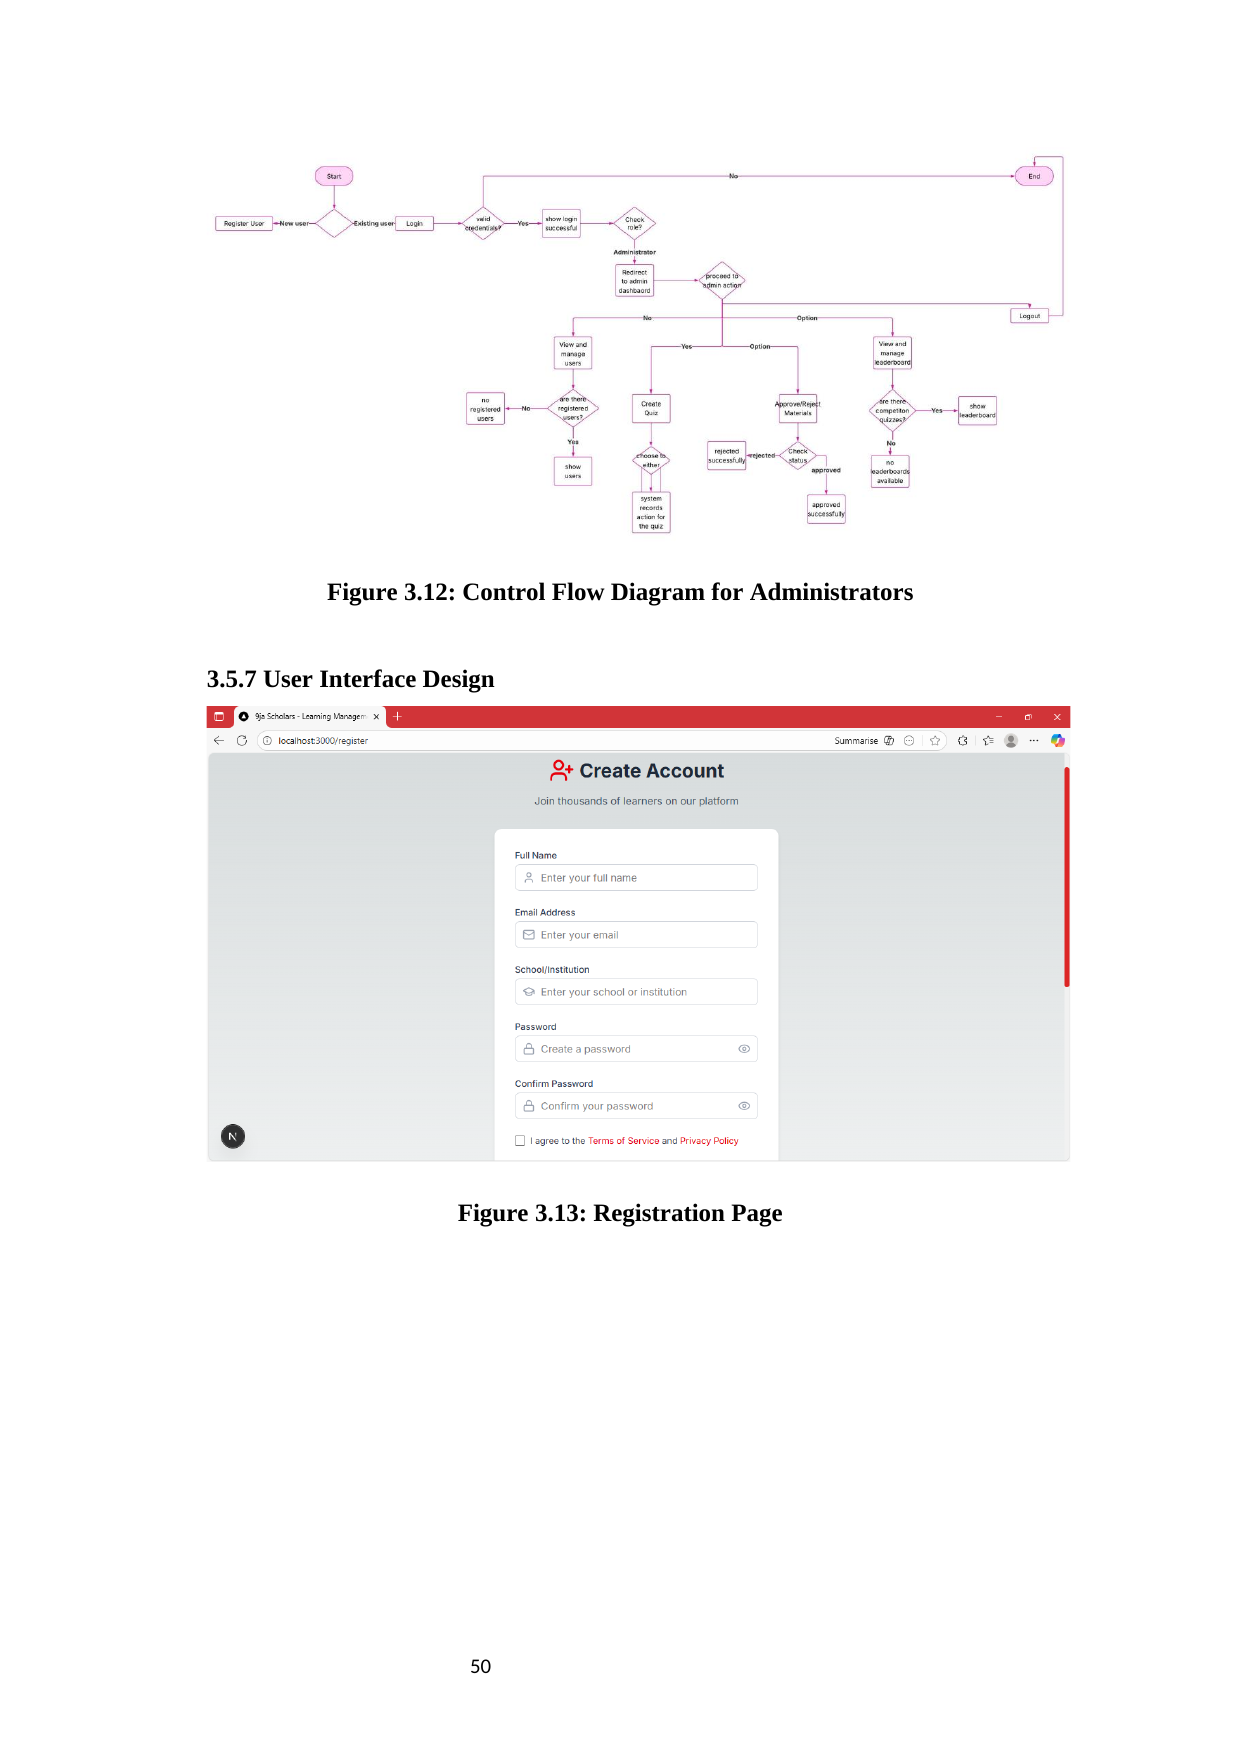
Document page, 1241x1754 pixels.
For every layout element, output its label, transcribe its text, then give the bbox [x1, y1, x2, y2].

text Figure 3.12: Control Flow Diagram for Administrators [207, 577, 1033, 606]
picture [206, 147, 1072, 542]
text 3.5.7 User Interface Design [207, 664, 1033, 692]
picture [206, 706, 1071, 1162]
text Figure 3.13: Registration Page [207, 1198, 1033, 1227]
